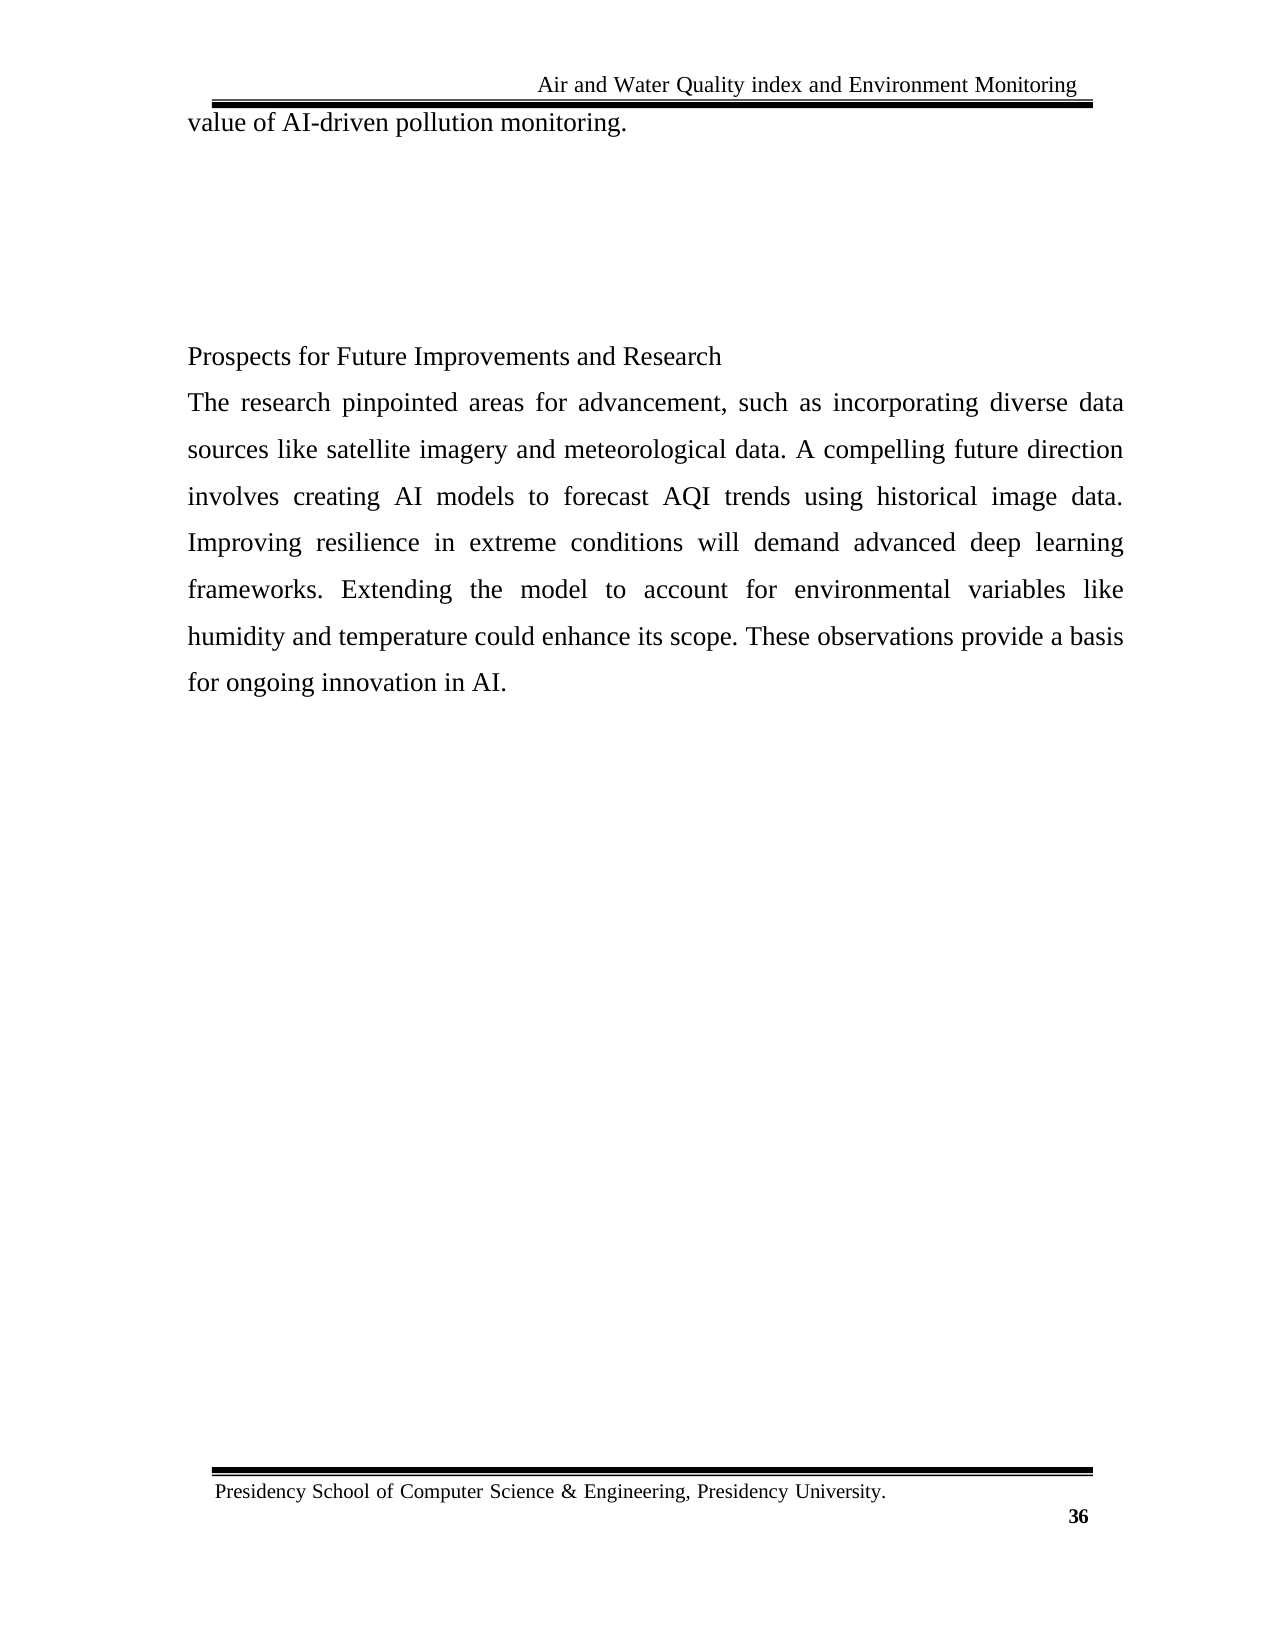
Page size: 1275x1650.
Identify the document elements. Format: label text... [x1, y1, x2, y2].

text Prospects for Future Improvements and Research [187, 340, 1125, 371]
text The research pinpointed areas for advancement, such as incorporating diverse data sources like satellite imagery and meteorological data. A compelling future direction involves creating AI models to forecast AQI trends using historical image data. Improving resilience in extreme conditions will demand advanced deep learning frameworks. Extending the model to account for environmental variables like humidity and temperature could enhance its scope. These observations provide a basis for ongoing innovation in AI. [187, 387, 1125, 698]
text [187, 106, 1125, 137]
